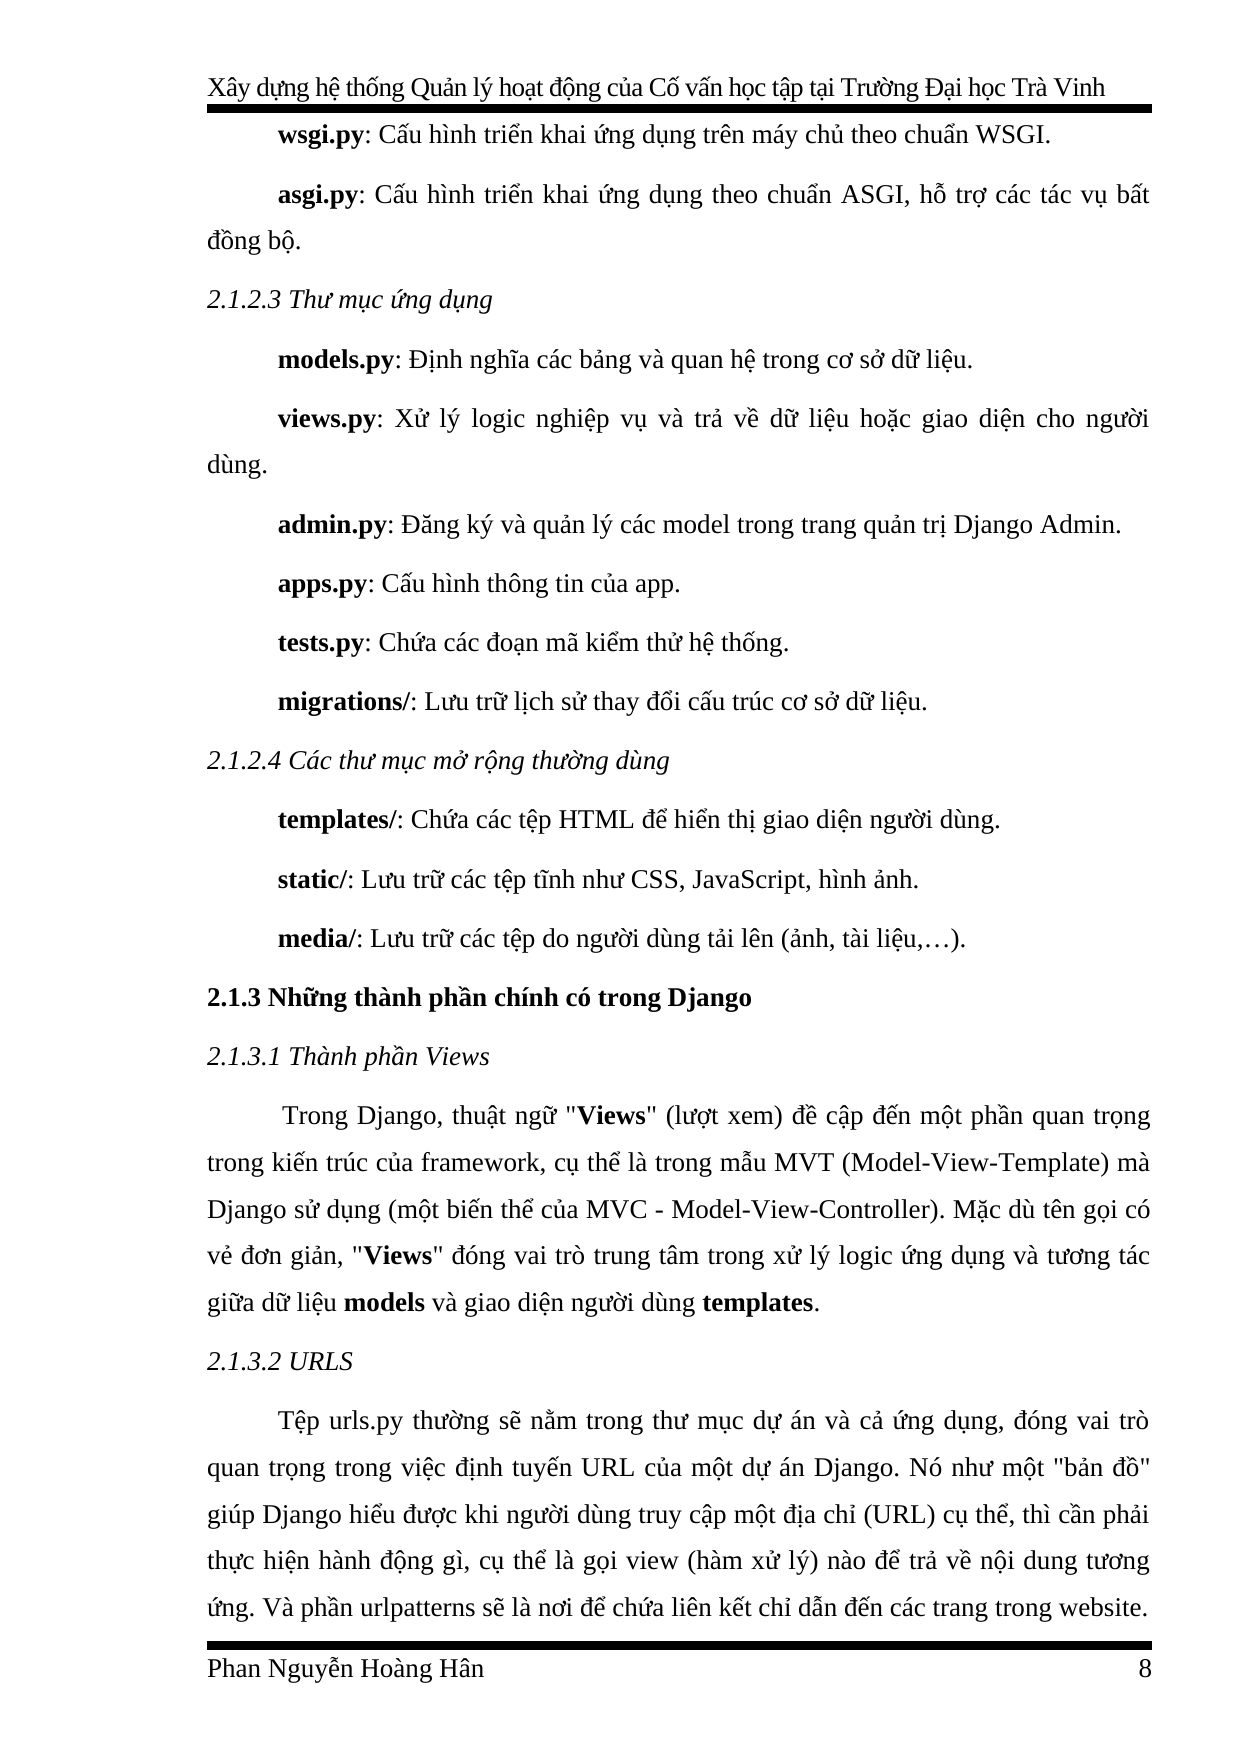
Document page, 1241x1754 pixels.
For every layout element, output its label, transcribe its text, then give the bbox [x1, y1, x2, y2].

text Trong Django, thuật ngữ "Views" (lượt xem) đề cập đến một phần quan trọng trong kiến trúc của framework, cụ thể là trong mẫu MVT (Model-View-Template) mà Django sử dụng (một biến thể của MVC - Model-View-Controller). Mặc dù tên gọi có vẻ đơn giản, "Views" đóng vai trò trung tâm trong xử lý logic ứng dụng và tương tác giữa dữ liệu models và giao diện người dùng templates. [207, 1099, 1152, 1317]
text models.py: Định nghĩa các bảng và quan hệ trong cơ sở dữ liệu. [207, 343, 1152, 374]
subtitle Thư mục ứng dụng [207, 283, 1152, 315]
subtitle URLS [207, 1345, 1152, 1376]
text views.py: Xử lý logic nghiệp vụ và trả về dữ liệu hoặc giao diện cho người dùng. [207, 402, 1152, 480]
text templates/: Chứa các tệp HTML để hiển thị giao diện người dùng. [207, 803, 1152, 835]
text media/: Lưu trữ các tệp do người dùng tải lên (ảnh, tài liệu,…). [207, 922, 1152, 953]
text static/: Lưu trữ các tệp tĩnh như CSS, JavaScript, hình ảnh. [207, 863, 1152, 894]
text apps.py: Cấu hình thông tin của app. [207, 567, 1152, 598]
text admin.py: Đăng ký và quản lý các model trong trang quản trị Django Admin. [207, 508, 1152, 539]
text migrations/: Lưu trữ lịch sử thay đổi cấu trúc cơ sở dữ liệu. [207, 685, 1152, 716]
subtitle Các thư mục mở rộng thường dùng [207, 744, 1152, 776]
subtitle Thành phần Views [207, 1040, 1152, 1071]
text Tệp urls.py thường sẽ nằm trong thư mục dự án và cả ứng dụng, đóng vai trò quan trọng trong việc định tuyến URL của một dự án Django. Nó như một "bản đồ" giúp Django hiểu được khi người dùng truy cập một địa chỉ (URL) cụ thể, thì cần phải thực hiện hành động gì, cụ thể là gọi view (hàm xử lý) nào để trả về nội dung tương ứng. Và phần urlpatterns sẽ là nơi để chứa liên kết chỉ dẫn đến các trang trong website. [207, 1404, 1152, 1622]
text tests.py: Chứa các đoạn mã kiểm thử hệ thống. [207, 626, 1152, 657]
subtitle Những thành phần chính có trong Django [207, 981, 1152, 1012]
text wsgi.py: Cấu hình triển khai ứng dụng trên máy chủ theo chuẩn WSGI. [207, 118, 1152, 150]
text asgi.py: Cấu hình triển khai ứng dụng theo chuẩn ASGI, hỗ trợ các tác vụ bất đồng bộ. [207, 178, 1152, 256]
